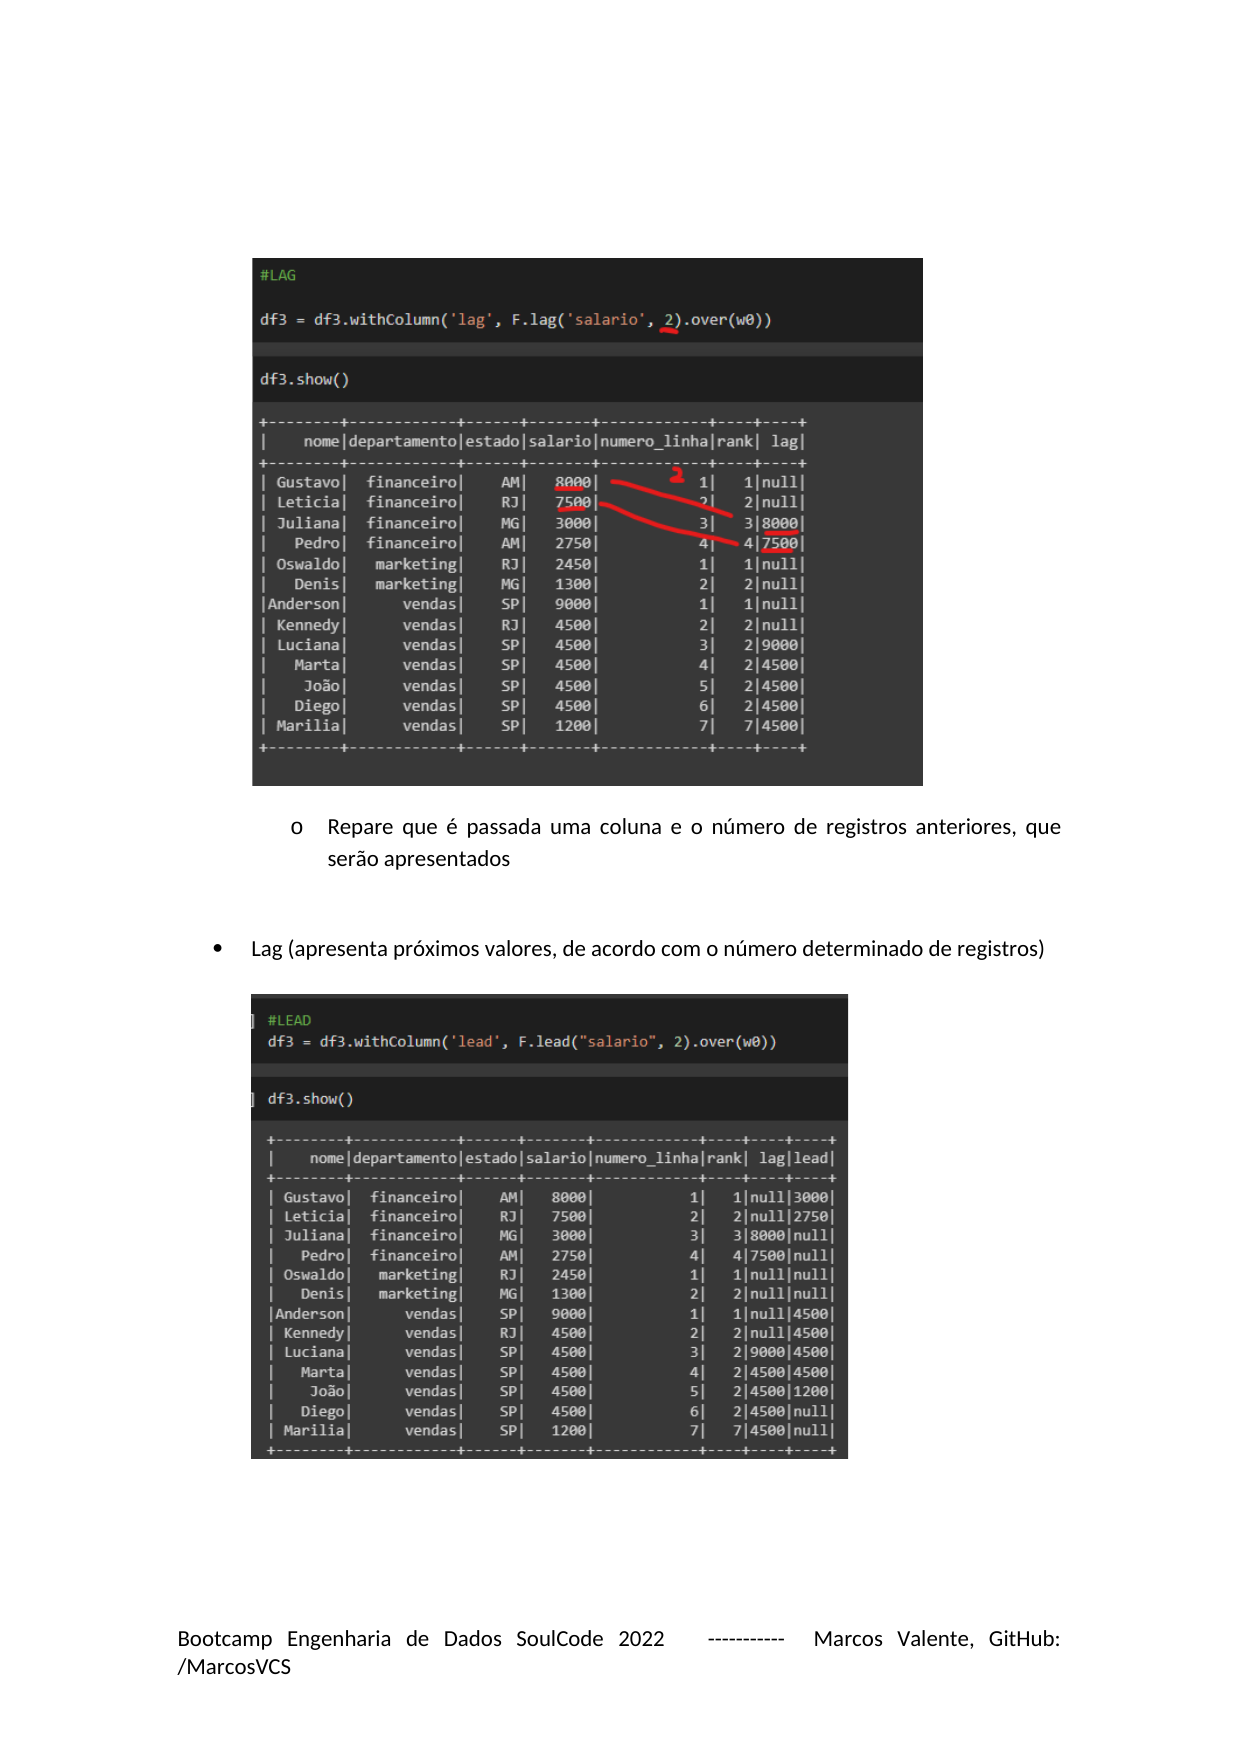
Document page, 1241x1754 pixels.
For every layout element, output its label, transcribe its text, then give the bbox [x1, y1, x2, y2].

picture [251, 994, 849, 1459]
list Lag (apresenta próximos valores, de acordo com o número determinado de registros) [213, 934, 1063, 962]
list Repare que é passada uma coluna e o número de registros anteriores, que serão apresentados [290, 812, 1063, 872]
picture [252, 258, 923, 786]
